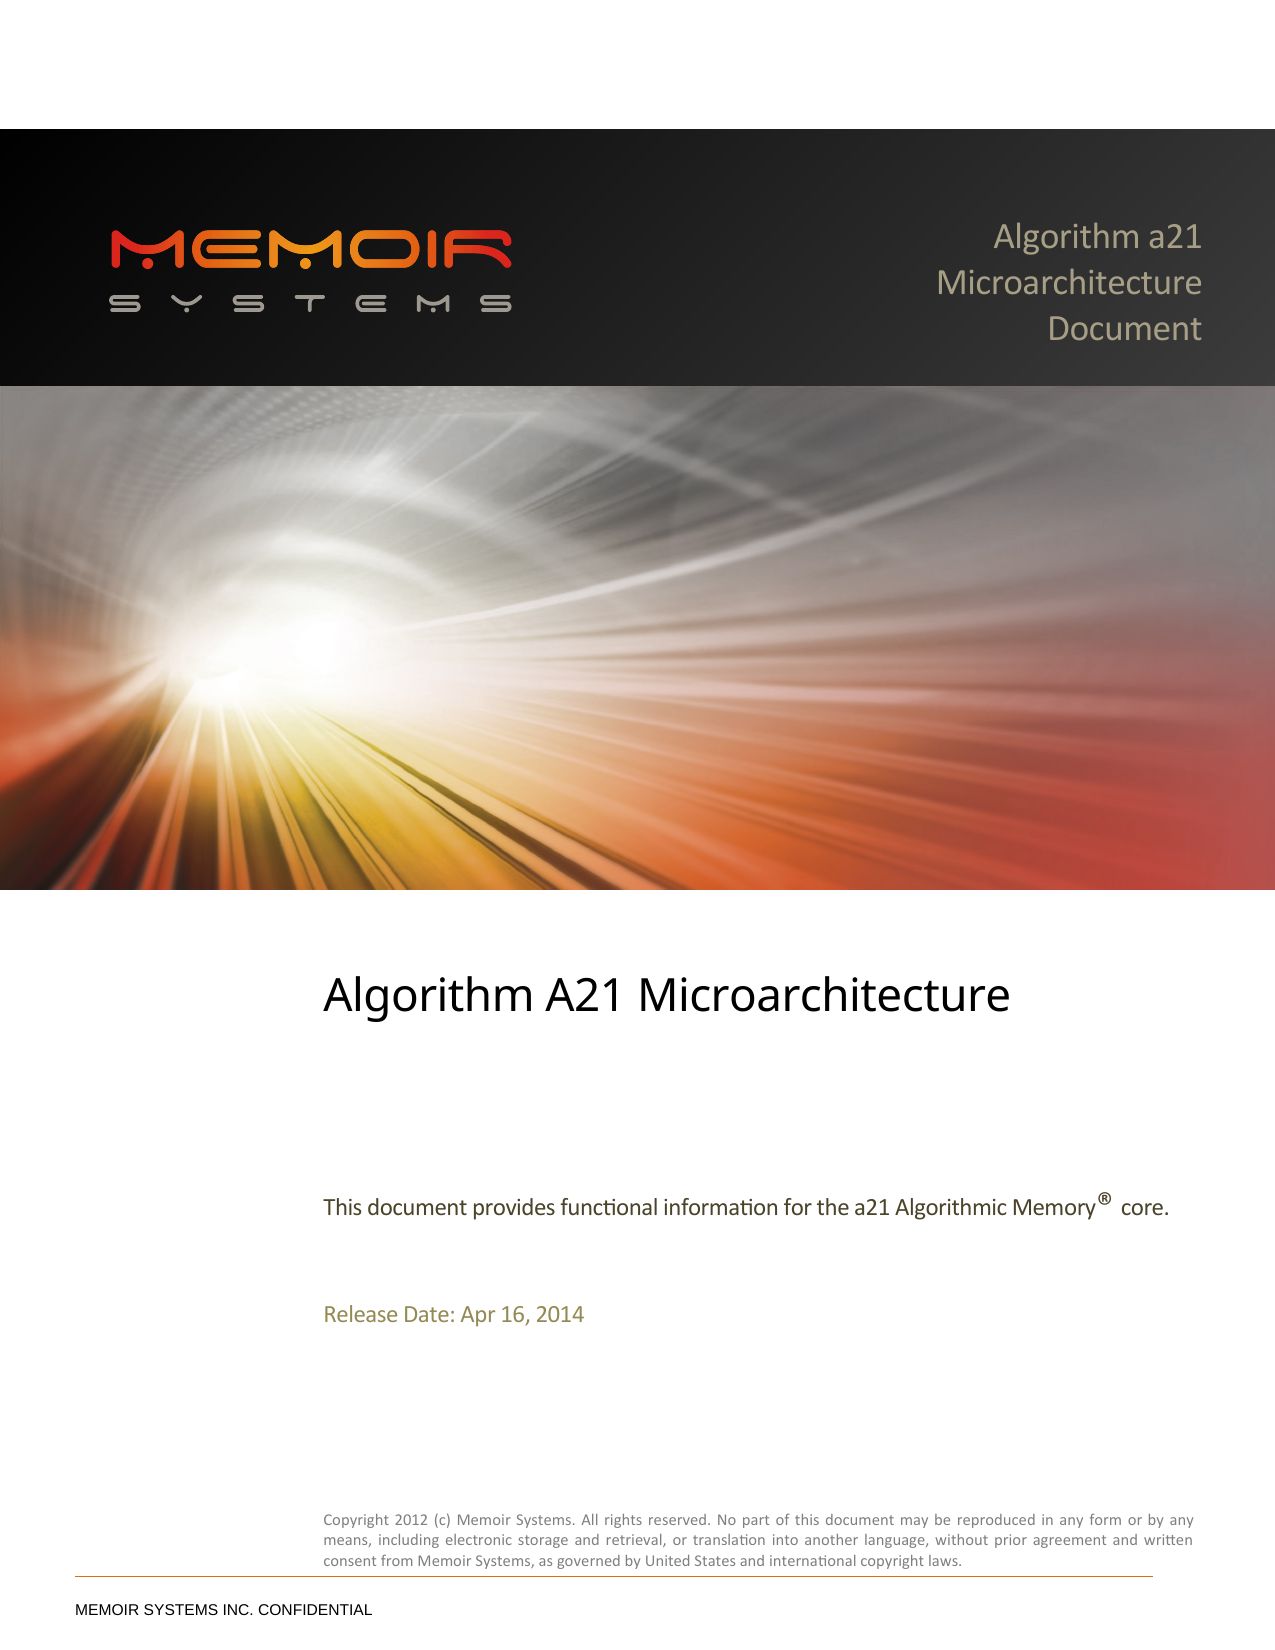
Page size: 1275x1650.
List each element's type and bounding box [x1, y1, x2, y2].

picture [0, 386, 1275, 890]
